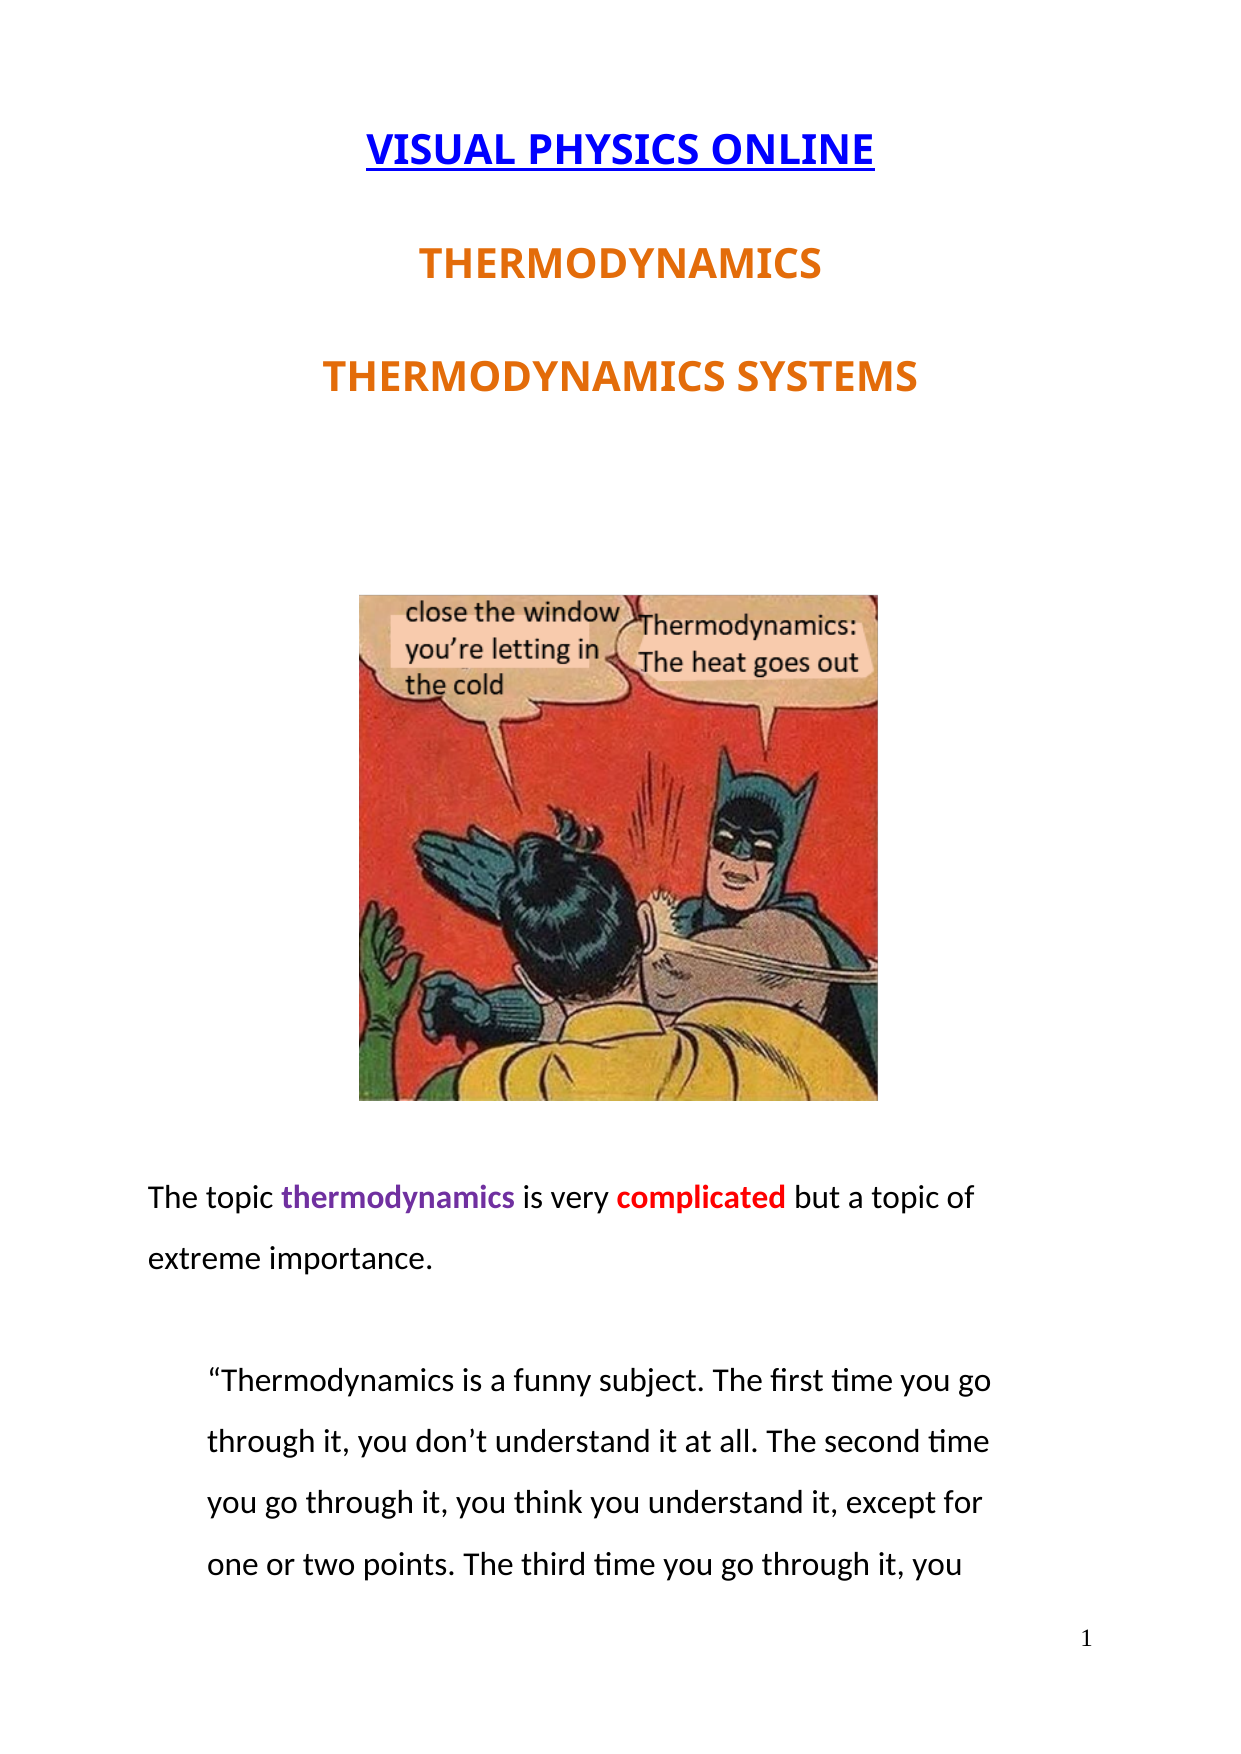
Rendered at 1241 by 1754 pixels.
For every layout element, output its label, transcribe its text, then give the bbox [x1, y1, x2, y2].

text VISUAL PHYSICS ONLINE [148, 120, 1092, 177]
text The topic thermodynamics is very complicated but a topic of extreme importance. [148, 1176, 1092, 1278]
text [207, 1359, 1033, 1583]
text THERMODYNAMICS [148, 234, 1092, 290]
picture [359, 582, 882, 1101]
text THERMODYNAMICS SYSTEMS [148, 347, 1092, 404]
